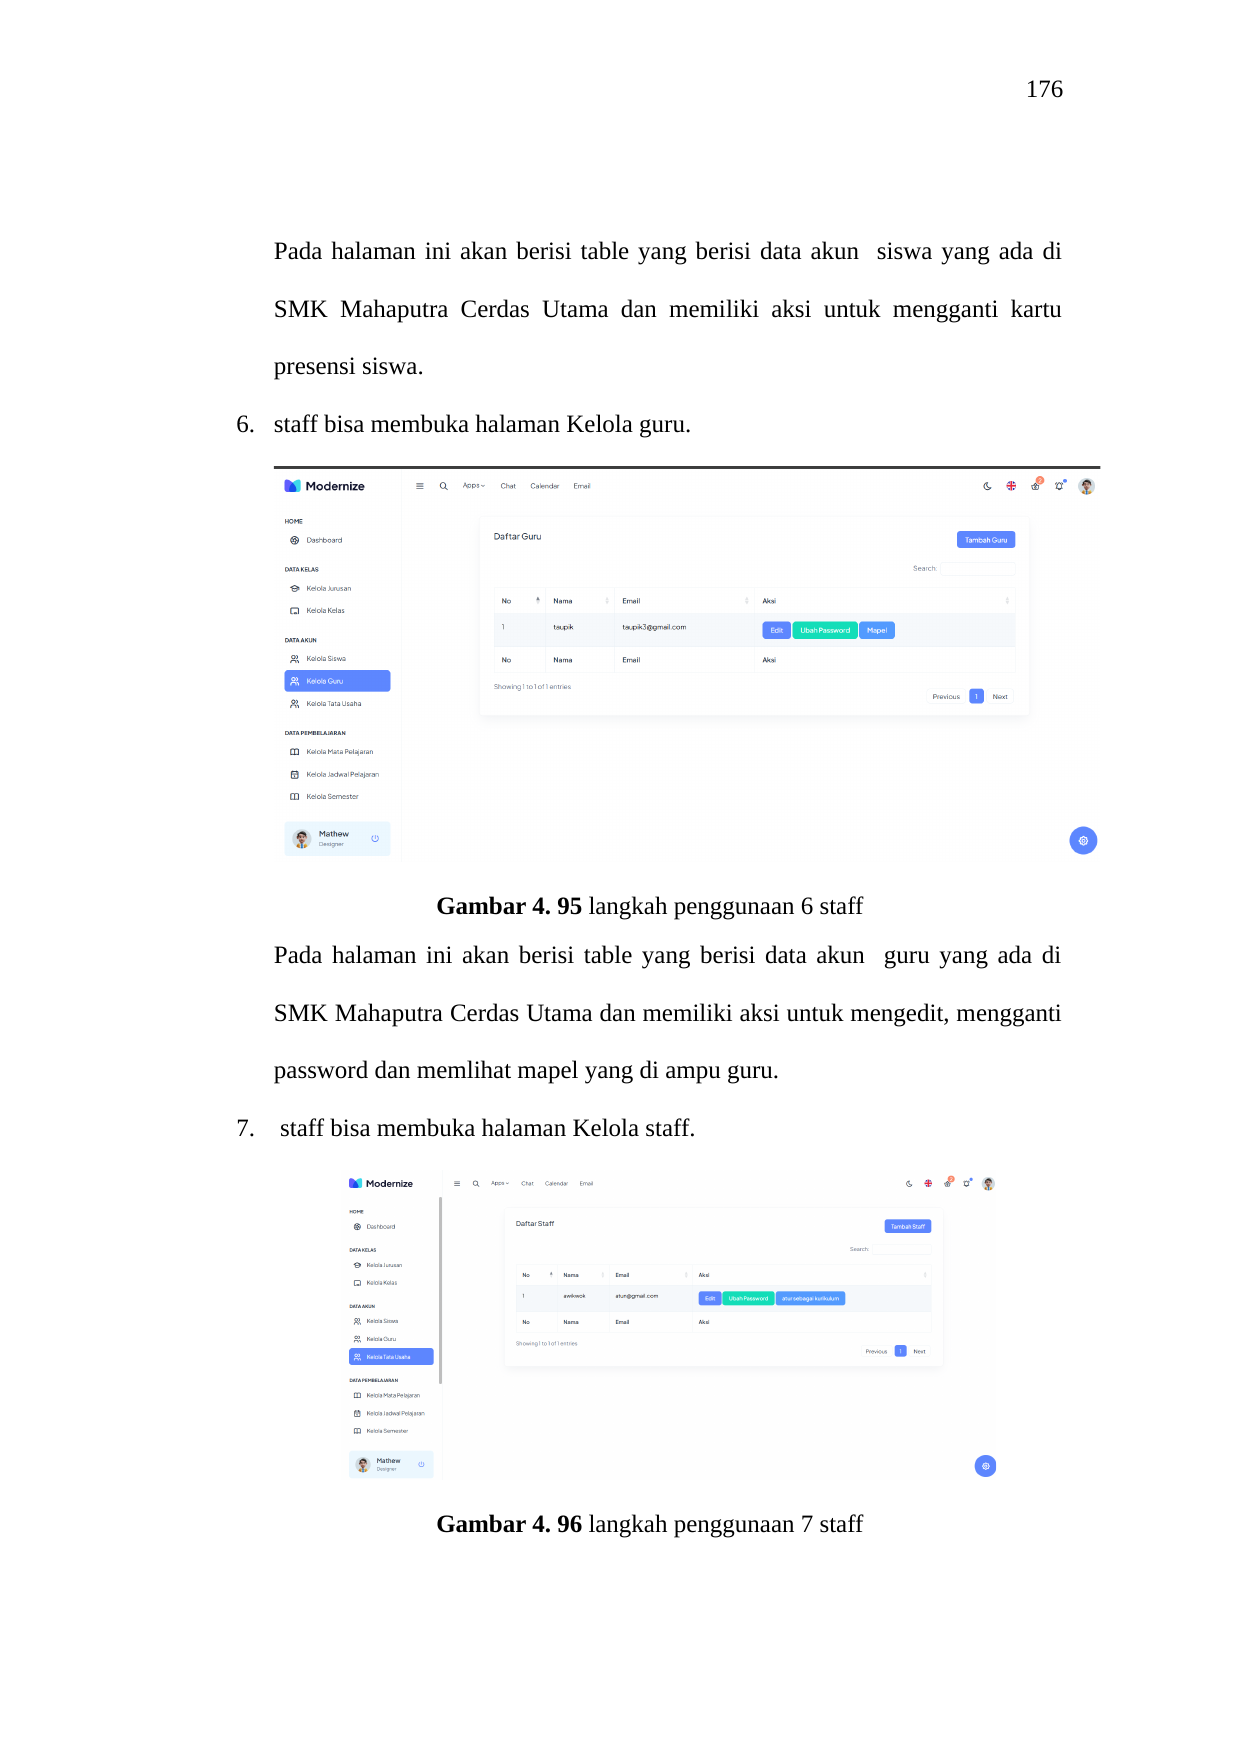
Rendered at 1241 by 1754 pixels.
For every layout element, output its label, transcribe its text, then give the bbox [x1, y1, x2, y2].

picture [273, 466, 1101, 862]
picture [340, 1170, 997, 1480]
list Pada halaman ini akan berisi table yang berisi data akun guru yang ada di SMK Mahaputra Cerdas Utama dan memiliki aksi untuk mengedit, mengganti password dan memlihat mapel yang di ampu guru. [274, 940, 1063, 1084]
list staff bisa membuka halaman Kelola guru. [236, 409, 1063, 437]
list staff bisa membuka halaman Kelola staff. [236, 1113, 1063, 1142]
list Pada halaman ini akan berisi table yang berisi data akun siswa yang ada di SMK Mahaputra Cerdas Utama dan memiliki aksi untuk mengganti kartu presensi siswa. [274, 236, 1063, 380]
